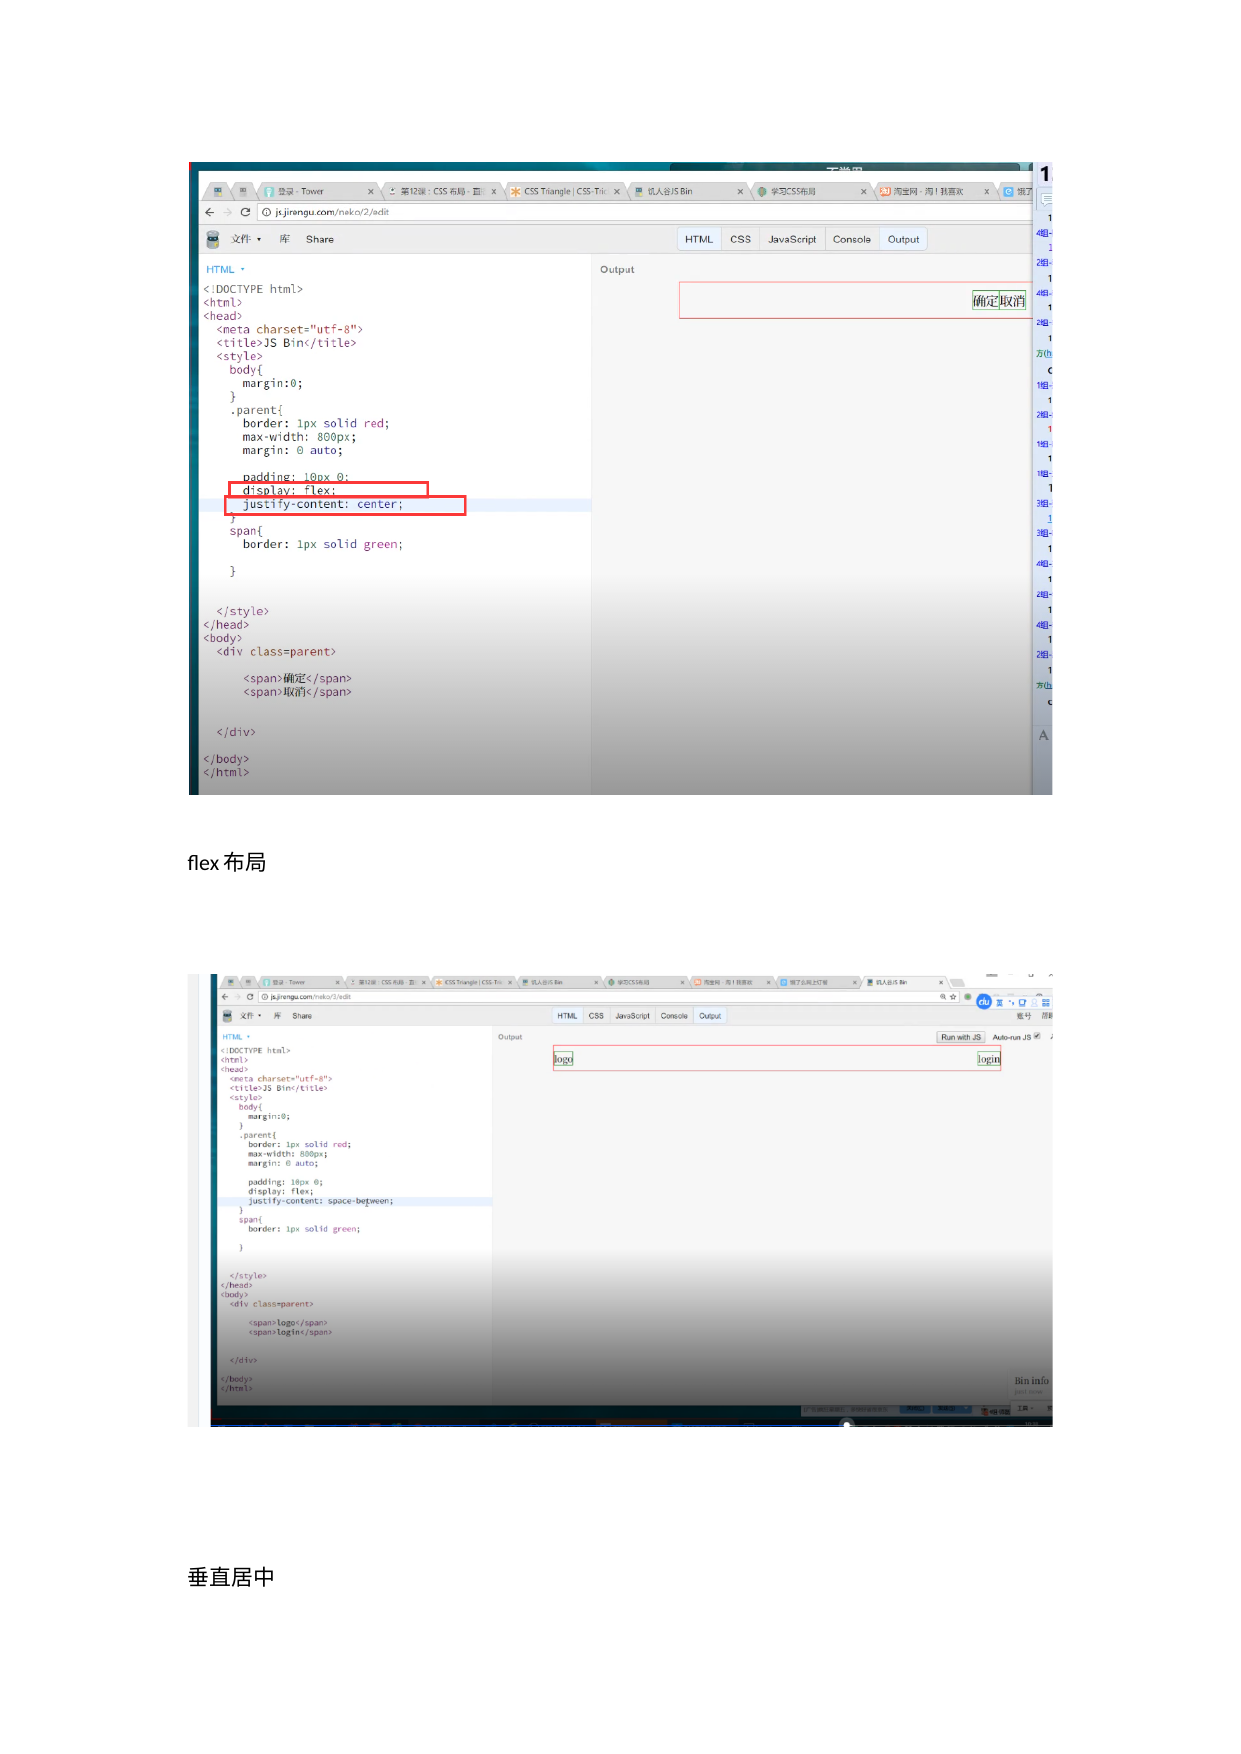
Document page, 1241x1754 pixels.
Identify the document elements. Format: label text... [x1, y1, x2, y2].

text 垂直居中 [187, 1559, 1053, 1592]
text flex布局 [187, 844, 1053, 877]
picture [187, 974, 1053, 1427]
picture [187, 162, 1053, 795]
